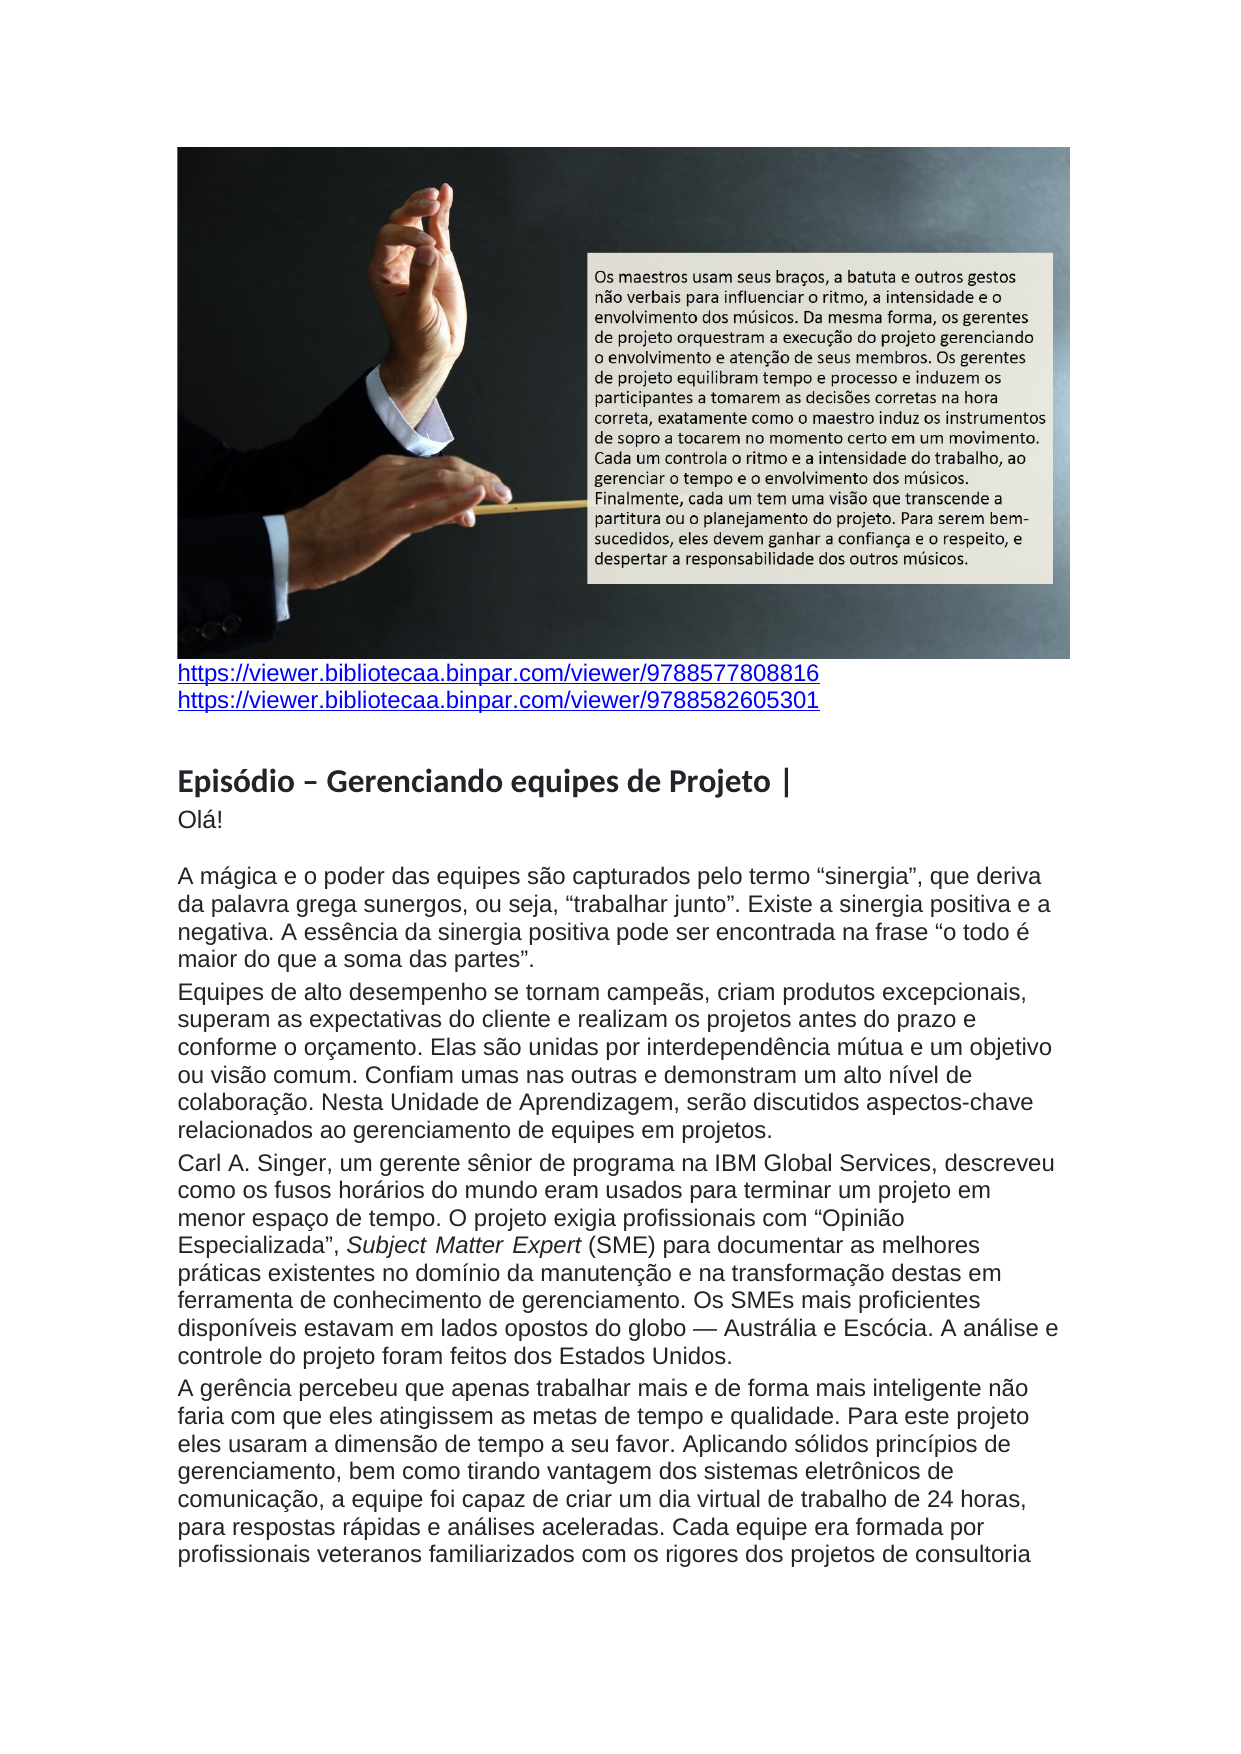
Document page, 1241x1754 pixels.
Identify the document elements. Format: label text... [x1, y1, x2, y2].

text Episódio – Gerenciando equipes de Projeto | [177, 759, 1063, 800]
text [177, 1374, 1063, 1568]
text https://viewer.bibliotecaa.binpar.com/viewer/9788582605301 [177, 686, 1063, 714]
text Olá! [177, 805, 1063, 862]
text Carl A. Singer, um gerente sênior de programa na IBM Global Services, descreveu como os fusos horários do mundo eram usados para terminar um projeto em menor espaço de tempo. O projeto exigia profissionais com “Opinião Especializada”, Subject Matter Expert (SME) para documentar as melhores práticas existentes no domínio da manutenção e na transformação destas em ferramenta de conhecimento de gerenciamento. Os SMEs mais proficientes disponíveis estavam em lados opostos do globo — Austrália e Escócia. A análise e controle do projeto foram feitos dos Estados Unidos. [177, 1148, 1063, 1369]
text Equipes de alto desempenho se tornam campeãs, criam produtos excepcionais, superam as expectativas do cliente e realizam os projetos antes do prazo e conforme o orçamento. Elas são unidas por interdependência mútua e um objetivo ou visão comum. Confiam umas nas outras e demonstram um alto nível de colaboração. Nesta Unidade de Aprendizagem, serão discutidos aspectos-chave relacionados ao gerenciamento de equipes em projetos. [774, 978, 1063, 1143]
text https://viewer.bibliotecaa.binpar.com/viewer/9788577808816 [177, 659, 1063, 686]
text A mágica e o poder das equipes são capturados pelo termo “sinergia”, que deriva da palavra grega sunergos, ou seja, “trabalhar junto”. Existe a sinergia positiva e a negativa. A essência da sinergia positiva pode ser encontrada na frase “o todo é maior do que a soma das partes”. [177, 862, 1063, 973]
picture [177, 147, 1070, 659]
